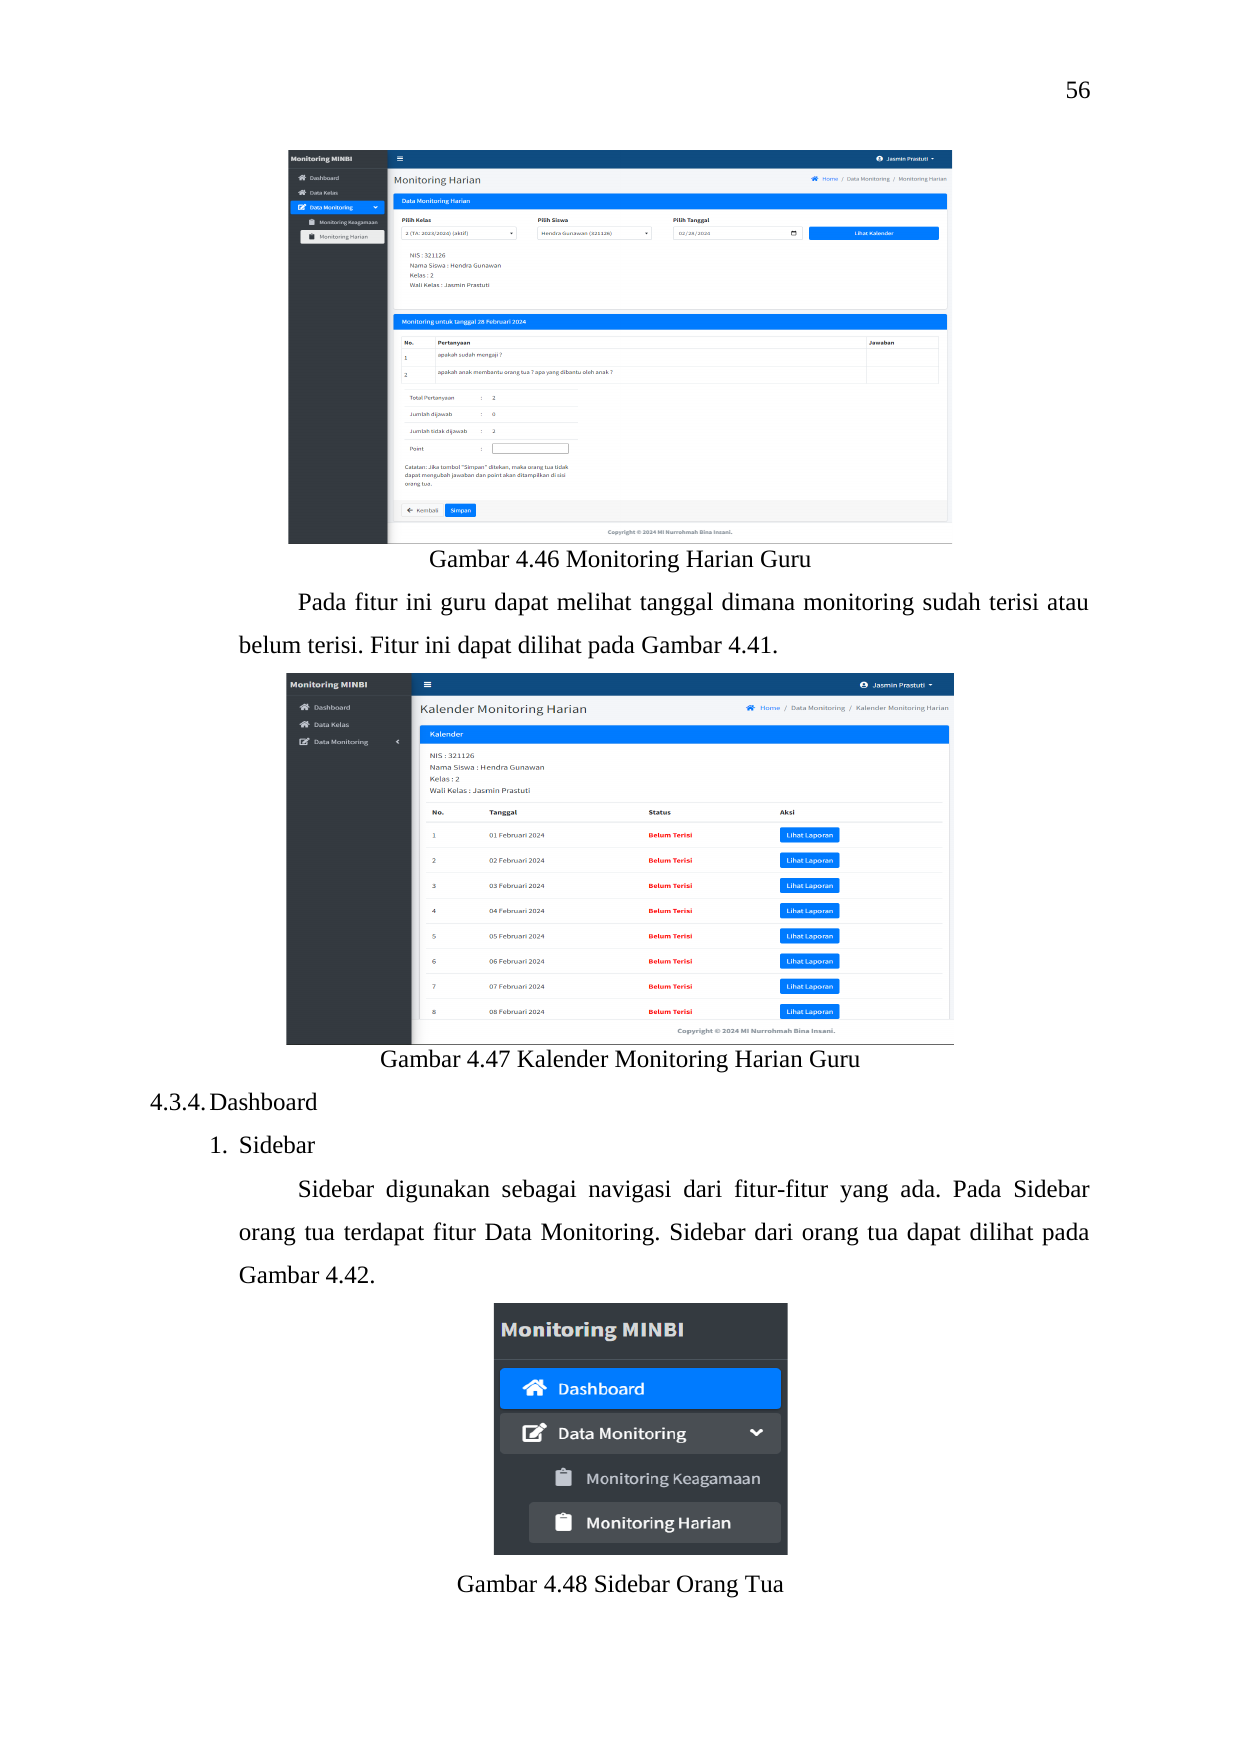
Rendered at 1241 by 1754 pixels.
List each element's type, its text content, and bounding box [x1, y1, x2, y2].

list Sidebar [209, 1131, 1090, 1159]
list Dashboard [150, 1087, 1090, 1116]
picture [286, 673, 954, 1045]
picture [493, 1303, 788, 1555]
text Pada fitur ini guru dapat melihat tanggal dimana monitoring sudah terisi atau belum terisi. Fitur ini dapat dilihat pada Gambar 4.41. [239, 587, 1090, 659]
picture [288, 150, 953, 544]
text Sidebar digunakan sebagai navigasi dari fitur-fitur yang ada. Pada Sidebar orang tua terdapat fitur Data Monitoring. Sidebar dari orang tua dapat dilihat pada Gambar 4.42. [239, 1174, 1090, 1289]
